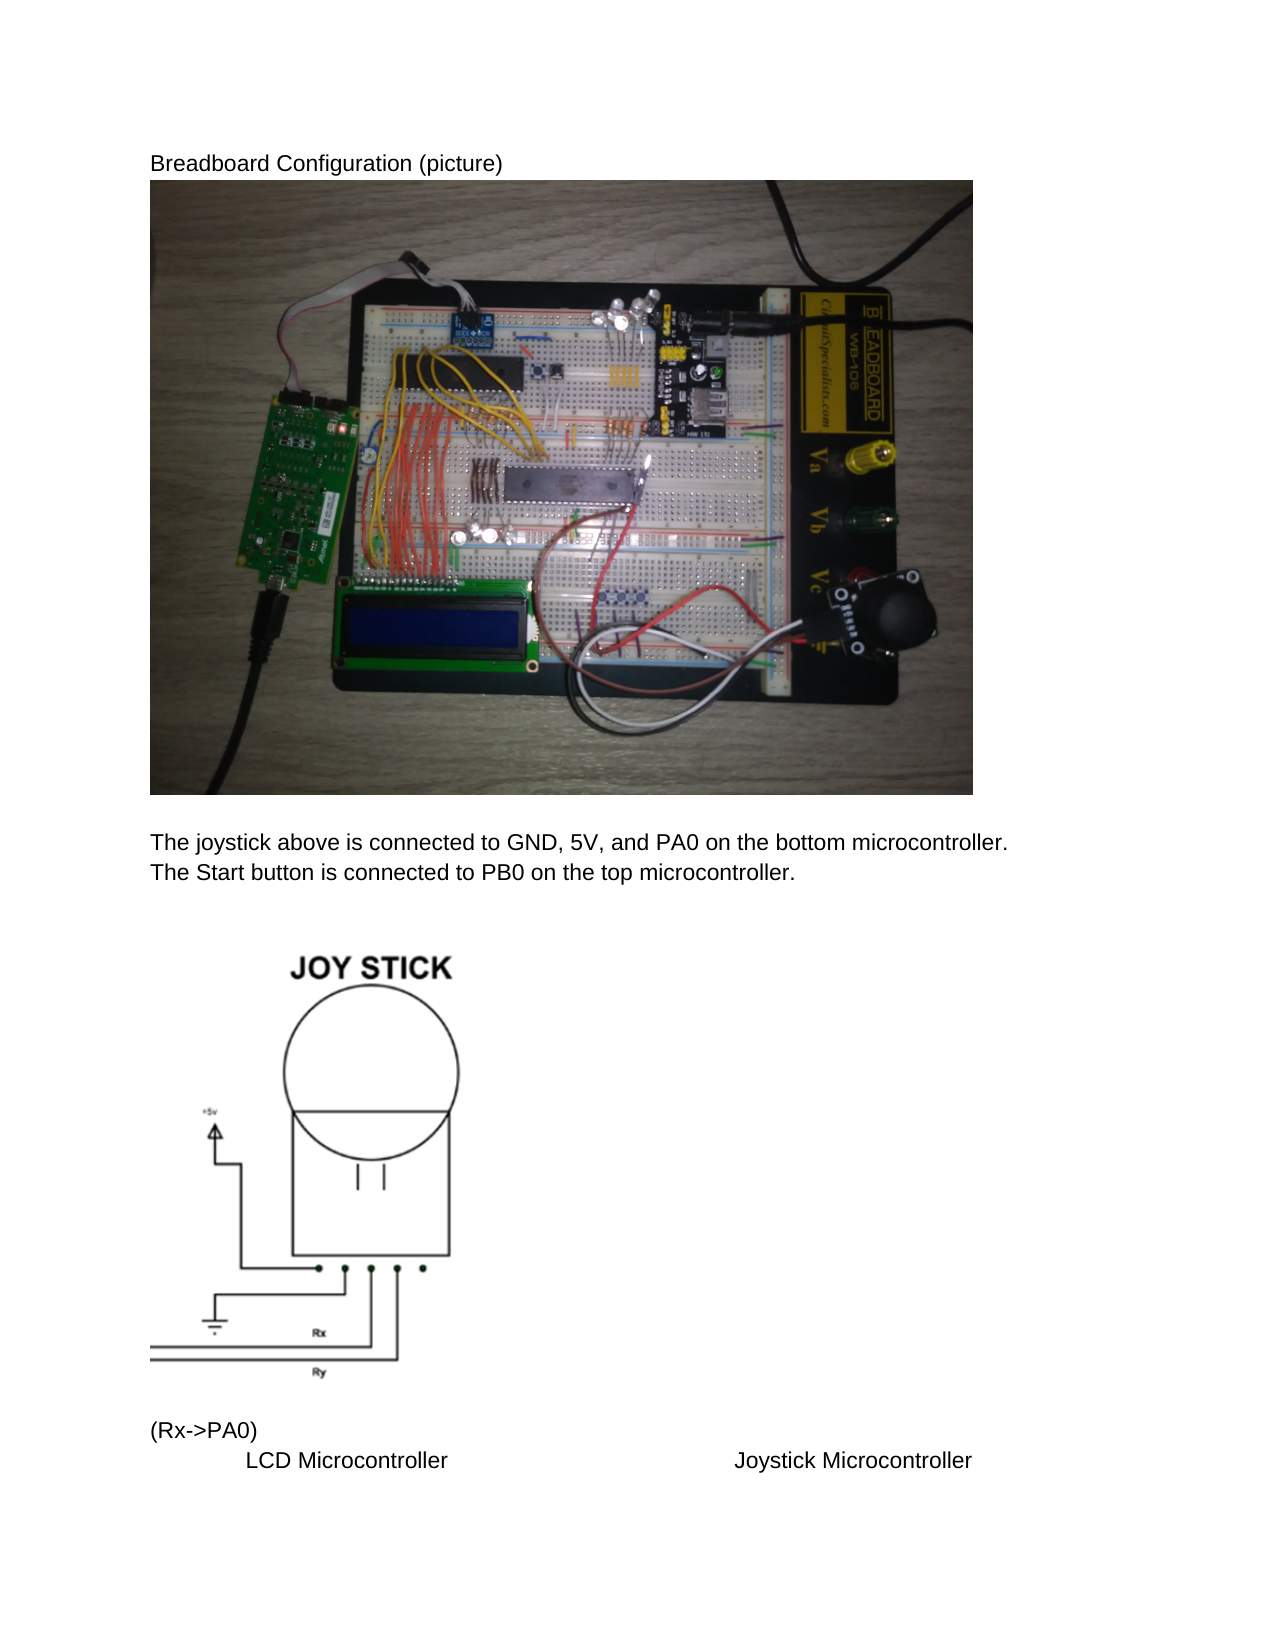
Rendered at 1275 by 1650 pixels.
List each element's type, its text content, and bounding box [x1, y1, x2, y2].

text LCD Microcontroller Joystick Microcontroller [150, 1447, 1125, 1474]
text The joystick above is connected to GND, 5V, and PA0 on the bottom microcontroller. [150, 829, 1125, 855]
text (Rx->PA0) [150, 1417, 1125, 1443]
text The Start button is connected to PB0 on the top microcontroller. [150, 859, 1125, 886]
text Breadboard Configuration (picture) [150, 150, 1125, 176]
picture [150, 180, 973, 795]
picture [150, 919, 518, 1383]
